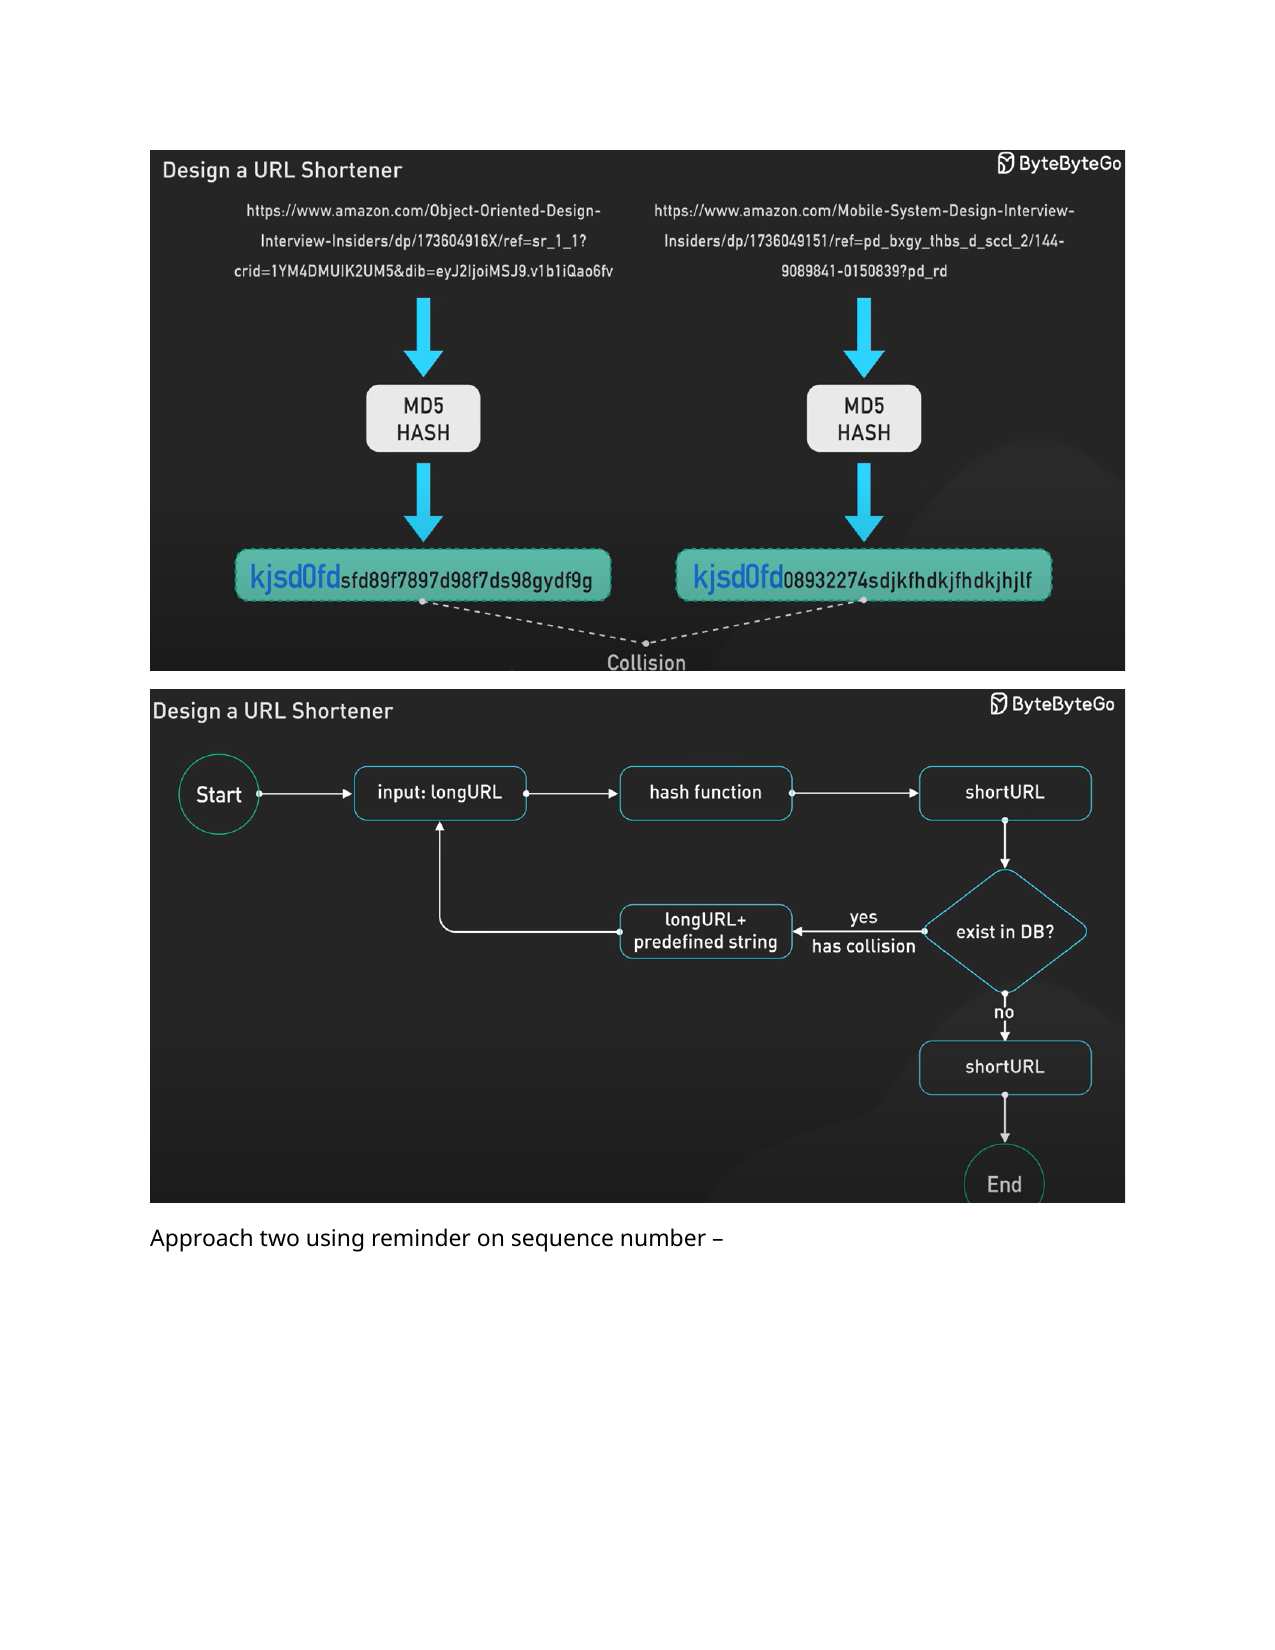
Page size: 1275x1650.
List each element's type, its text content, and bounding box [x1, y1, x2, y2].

text Approach two using reminder on sequence number – [150, 1222, 1125, 1253]
picture [150, 150, 1125, 671]
picture [150, 689, 1125, 1203]
